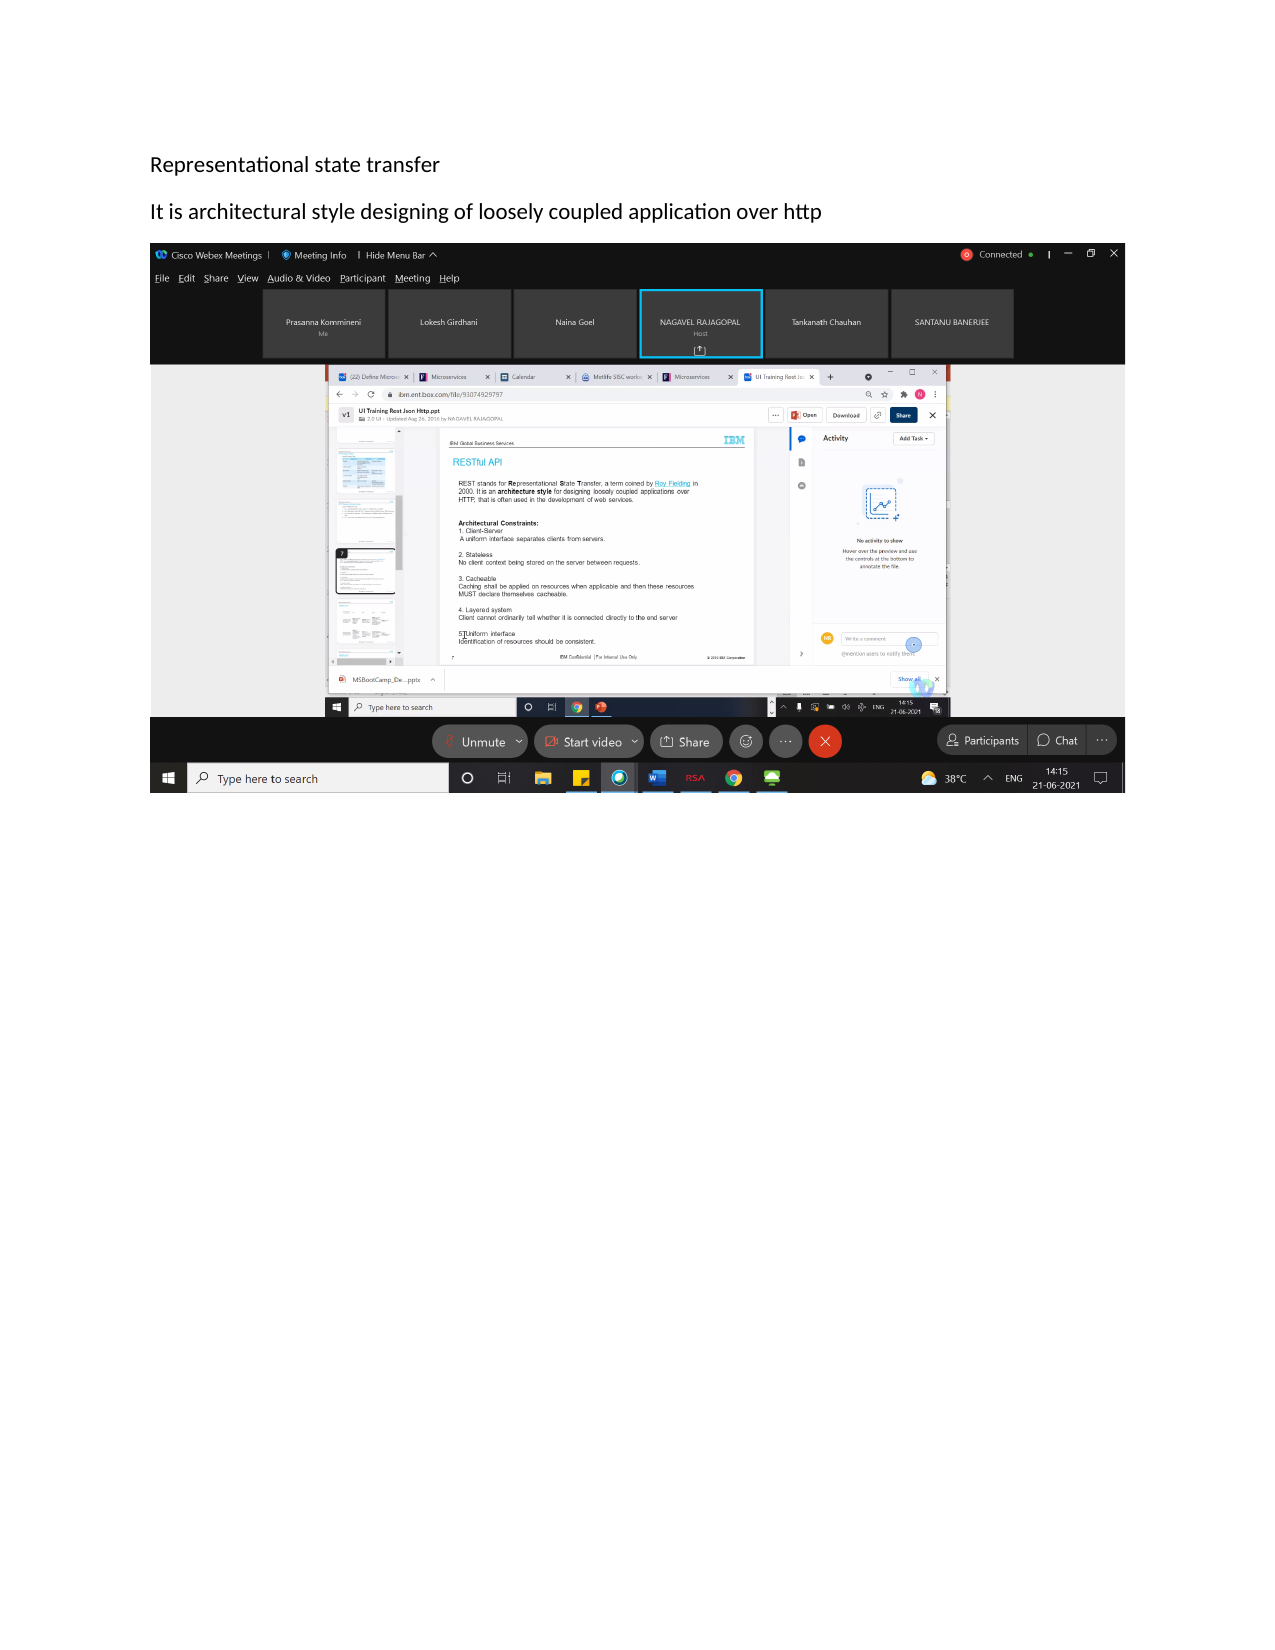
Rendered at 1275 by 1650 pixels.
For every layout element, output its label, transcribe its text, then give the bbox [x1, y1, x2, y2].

text It is architectural style designing of loosely coupled application over http [150, 197, 1125, 225]
text Representational state transfer [150, 150, 1125, 178]
picture [150, 243, 1125, 793]
